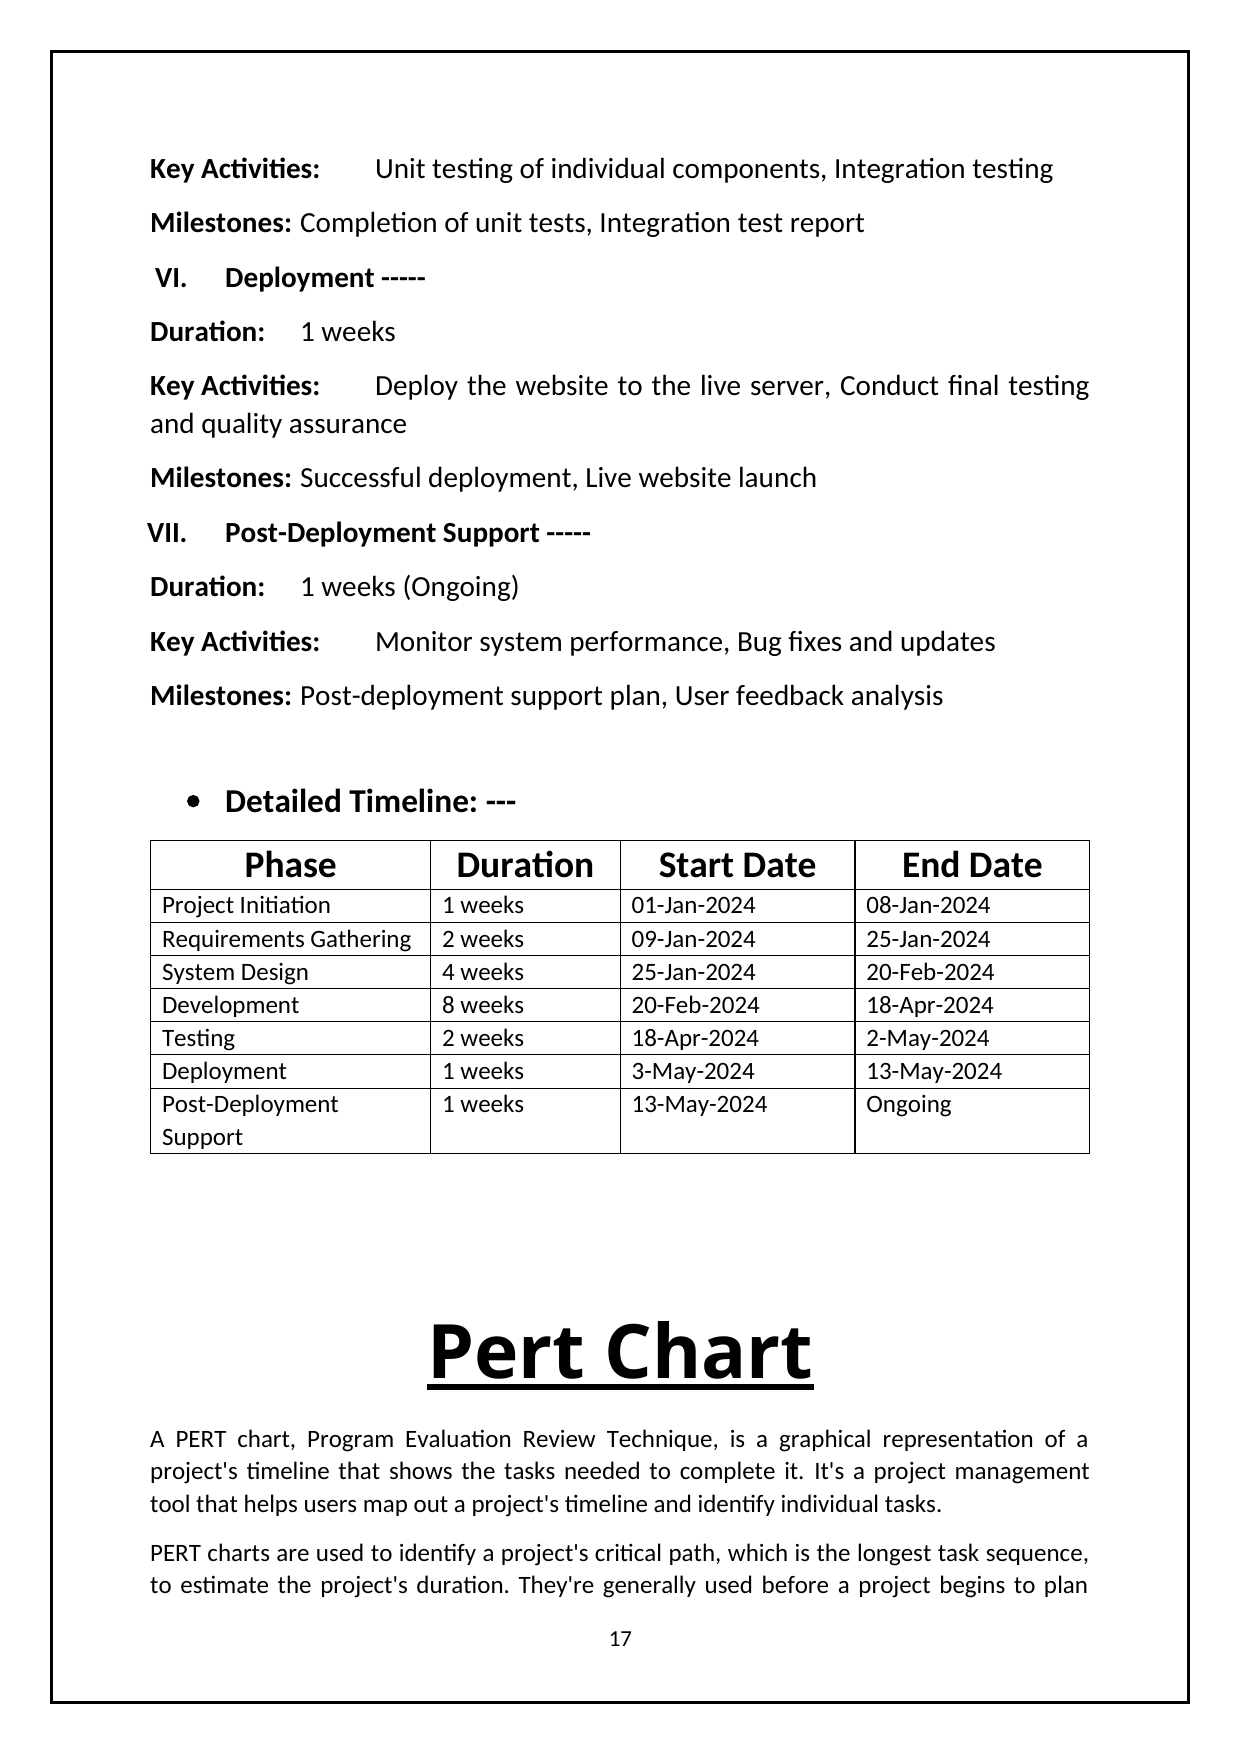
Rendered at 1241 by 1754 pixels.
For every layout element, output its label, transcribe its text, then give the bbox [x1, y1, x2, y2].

table_cell 20-Feb-2024 [621, 989, 854, 1021]
table_cell 1 weeks [431, 1089, 620, 1153]
table_cell Testing [151, 1022, 430, 1054]
text Milestones: Completion of unit tests, Integration test report [150, 204, 1090, 240]
table_cell 20-Feb-2024 [856, 956, 1089, 988]
text Duration: 1 weeks [150, 313, 1090, 349]
text Duration: 1 weeks (Ongoing) [150, 568, 1090, 604]
table_header Phase [151, 841, 430, 889]
table_cell System Design [151, 956, 430, 988]
table_cell Ongoing [856, 1089, 1089, 1153]
list Post-Deployment Support ----- [187, 514, 1090, 549]
table_cell 2 weeks [431, 1022, 620, 1054]
table_cell 1 weeks [431, 1055, 620, 1087]
table_cell Post-Deployment Support [151, 1089, 430, 1153]
list Deployment ----- [187, 259, 1090, 294]
table_cell 1 weeks [431, 890, 620, 922]
table_header Start Date [621, 841, 854, 889]
table_cell Requirements Gathering [151, 923, 430, 955]
text Key Activities: Monitor system performance, Bug fixes and updates [150, 623, 1090, 658]
table_cell 18-Apr-2024 [856, 989, 1089, 1021]
list Detailed Timeline: --- [187, 780, 1090, 821]
table_cell 3-May-2024 [621, 1055, 854, 1087]
table_cell 2-May-2024 [856, 1022, 1089, 1054]
table_cell 8 weeks [431, 989, 620, 1021]
table_cell 01-Jan-2024 [621, 890, 854, 922]
table_cell Project Initiation [151, 890, 430, 922]
text Key Activities: Deploy the website to the live server, Conduct final testing and quality assurance [150, 367, 1090, 441]
table_cell 18-Apr-2024 [621, 1022, 854, 1054]
table_cell 25-Jan-2024 [621, 956, 854, 988]
table_cell 08-Jan-2024 [856, 890, 1089, 922]
text Milestones: Successful deployment, Live website launch [150, 459, 1090, 495]
table_cell 09-Jan-2024 [621, 923, 854, 955]
text Pert Chart [150, 1298, 1090, 1400]
text Milestones: Post-deployment support plan, User feedback analysis [150, 677, 1090, 713]
table_cell 13-May-2024 [856, 1055, 1089, 1087]
table_cell 4 weeks [431, 956, 620, 988]
text A PERT chart, Program Evaluation Review Technique, is a graphical representation of a project's timeline that shows the tasks needed to complete it. It's a project management tool that helps users map out a project's timeline and identify individual tasks. [150, 1423, 1090, 1518]
table_header Duration [431, 841, 620, 889]
table_cell Deployment [151, 1055, 430, 1087]
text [150, 1537, 1090, 1599]
table_header End Date [856, 841, 1089, 889]
table_cell 2 weeks [431, 923, 620, 955]
text Key Activities: Unit testing of individual components, Integration testing [150, 150, 1090, 186]
table_cell Development [151, 989, 430, 1021]
table_cell 13-May-2024 [621, 1089, 854, 1153]
table_cell 25-Jan-2024 [856, 923, 1089, 955]
